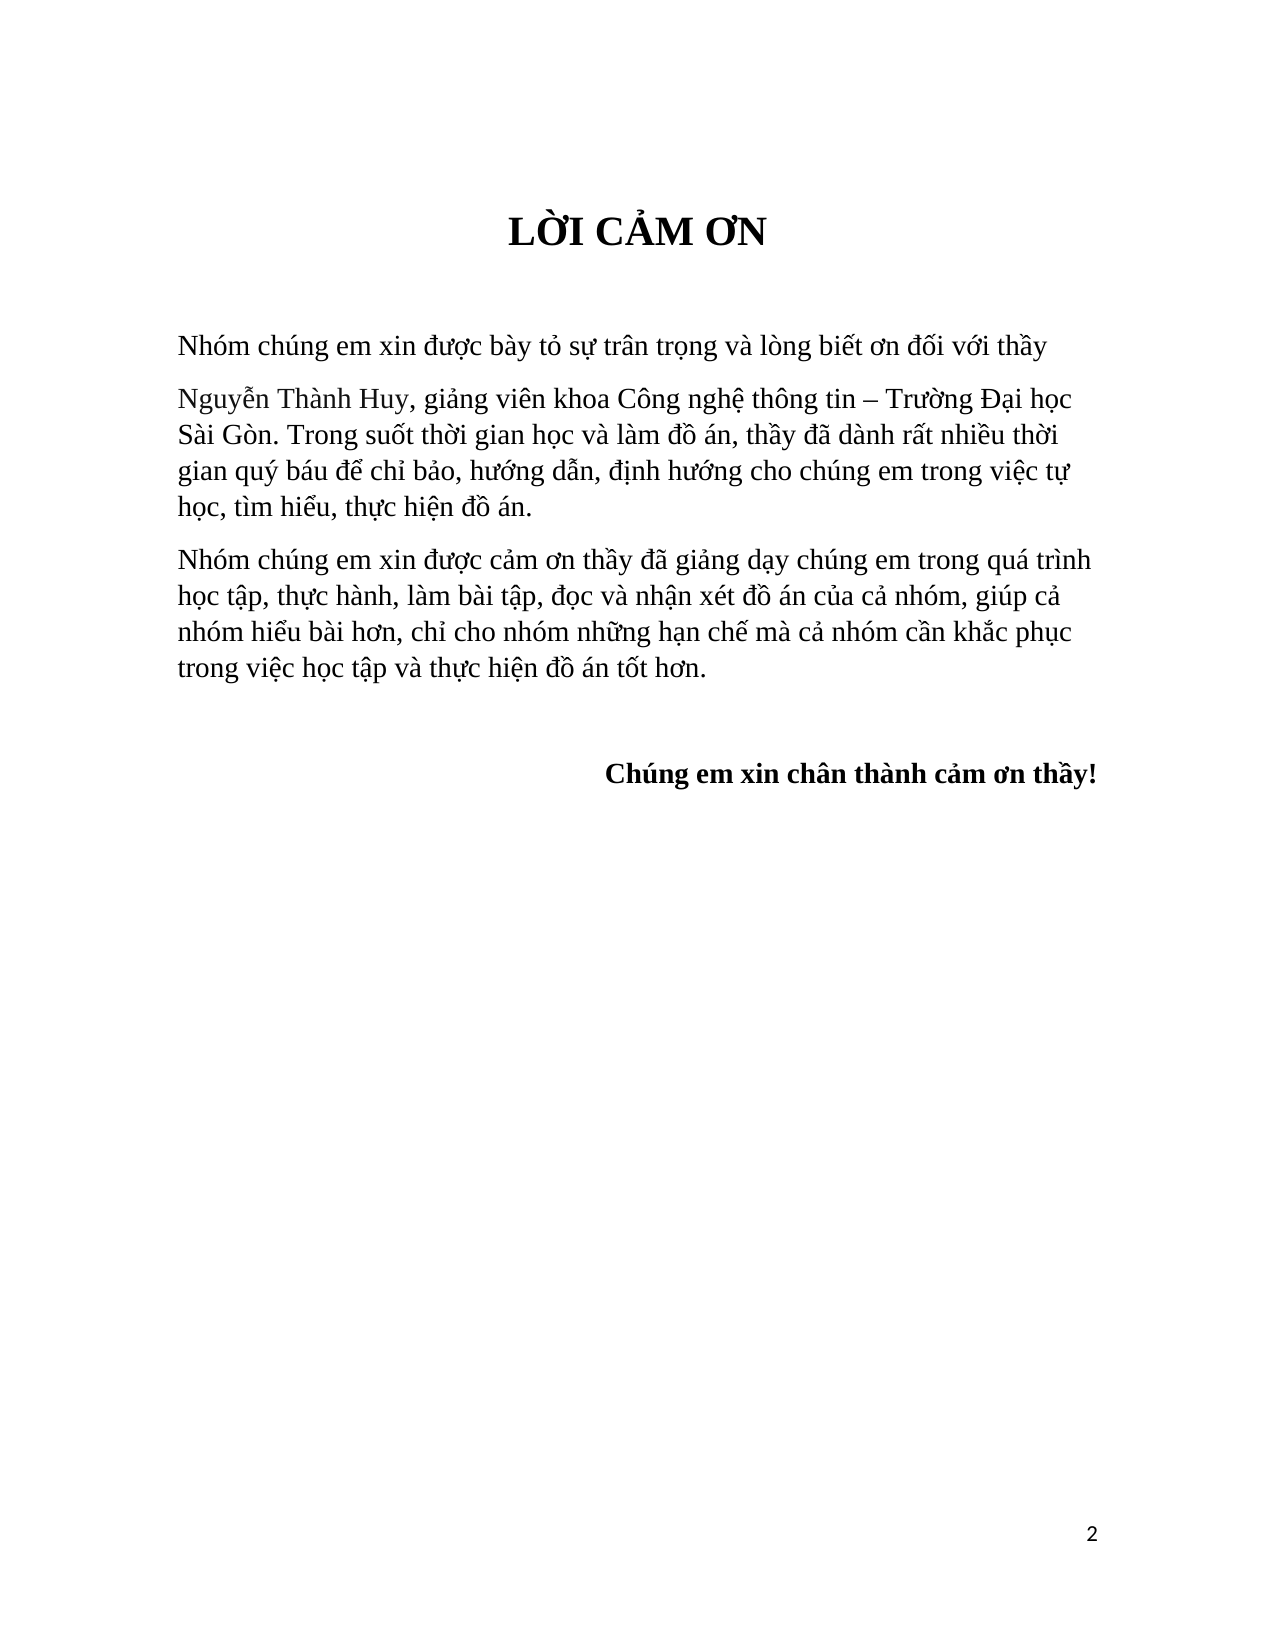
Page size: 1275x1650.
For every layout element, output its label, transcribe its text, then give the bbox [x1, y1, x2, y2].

text Nhóm chúng em xin được bày tỏ sự trân trọng và lòng biết ơn đối với thầy [177, 328, 1098, 361]
text Chúng em xin chân thành cảm ơn thầy! [177, 756, 1098, 789]
text LỜI CẢM ƠN [177, 207, 1098, 255]
text Nhóm chúng em xin được cảm ơn thầy đã giảng dạy chúng em trong quá trình học tập, thực hành, làm bài tập, đọc và nhận xét đồ án của cả nhóm, giúp cả nhóm hiểu bài hơn, chỉ cho nhóm những hạn chế mà cả nhóm cần khắc phục trong việc học tập và thực hiện đồ án tốt hơn. [177, 542, 1098, 684]
text Nguyễn Thành Huy, giảng viên khoa Công nghệ thông tin – Trường Đại học Sài Gòn. Trong suốt thời gian học và làm đồ án, thầy đã dành rất nhiều thời gian quý báu để chỉ bảo, hướng dẫn, định hướng cho chúng em trong việc tự học, tìm hiểu, thực hiện đồ án. [177, 381, 1098, 523]
